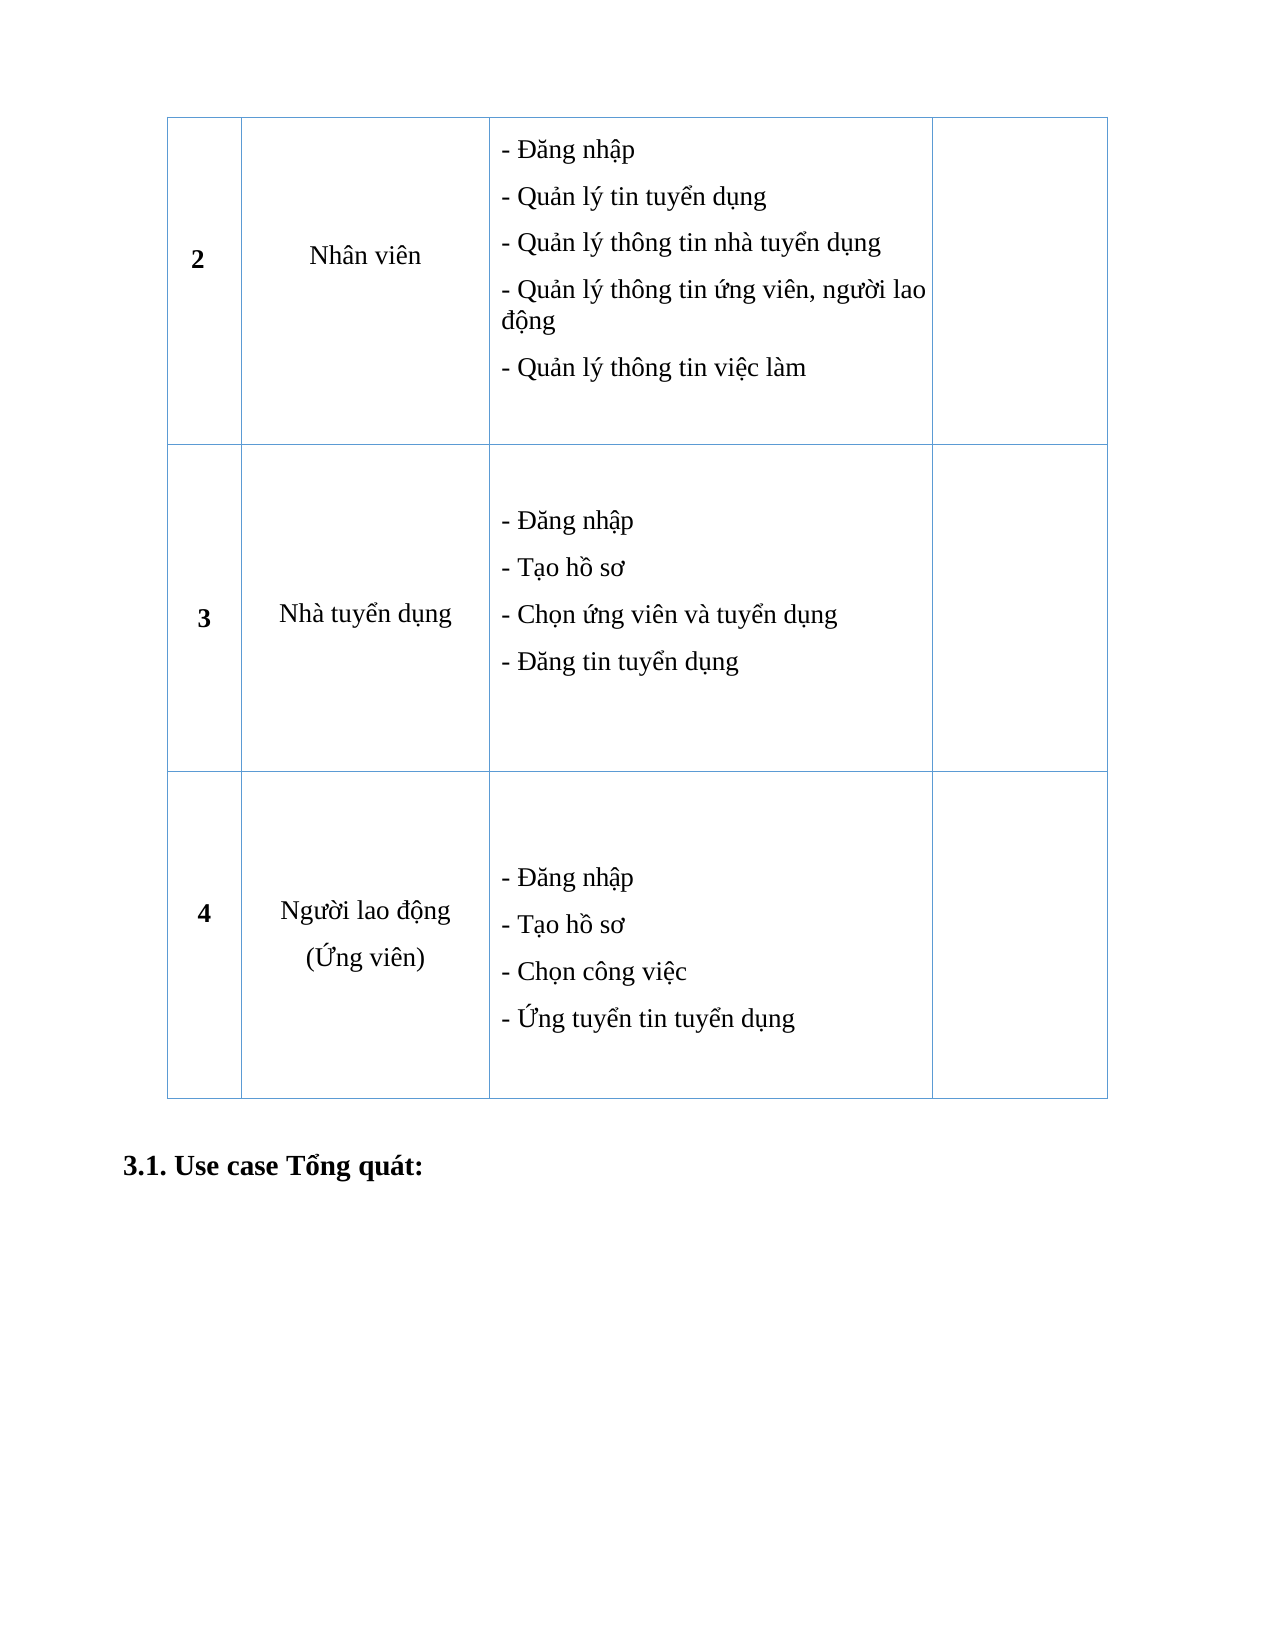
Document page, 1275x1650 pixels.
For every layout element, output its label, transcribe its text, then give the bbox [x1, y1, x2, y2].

table_cell 2 [168, 118, 241, 444]
table_cell Nhân viên [242, 118, 489, 444]
table_cell - Đăng nhập - Tạo hồ sơ - Chọn công việc - Ứng tuyển tin tuyển dụng [490, 772, 932, 1098]
table_cell Nhà tuyển dụng [242, 445, 489, 771]
table_cell - Đăng nhập - Tạo hồ sơ - Chọn ứng viên và tuyển dụng - Đăng tin tuyển dụng [490, 445, 932, 771]
table_cell Người lao động (Ứng viên) [242, 772, 489, 1098]
table_cell 4 [168, 772, 241, 1098]
table_cell [933, 118, 1107, 444]
table_cell [933, 445, 1107, 771]
table_cell - Đăng nhập - Quản lý tin tuyển dụng - Quản lý thông tin nhà tuyển dụng - Quản lý thông tin ứng viên, người lao động - Quản lý thông tin việc làm [490, 118, 932, 444]
table_cell 3 [168, 445, 241, 771]
subtitle 3.1. Use case Tổng quát: [123, 1148, 1206, 1182]
table_cell [933, 772, 1107, 1098]
